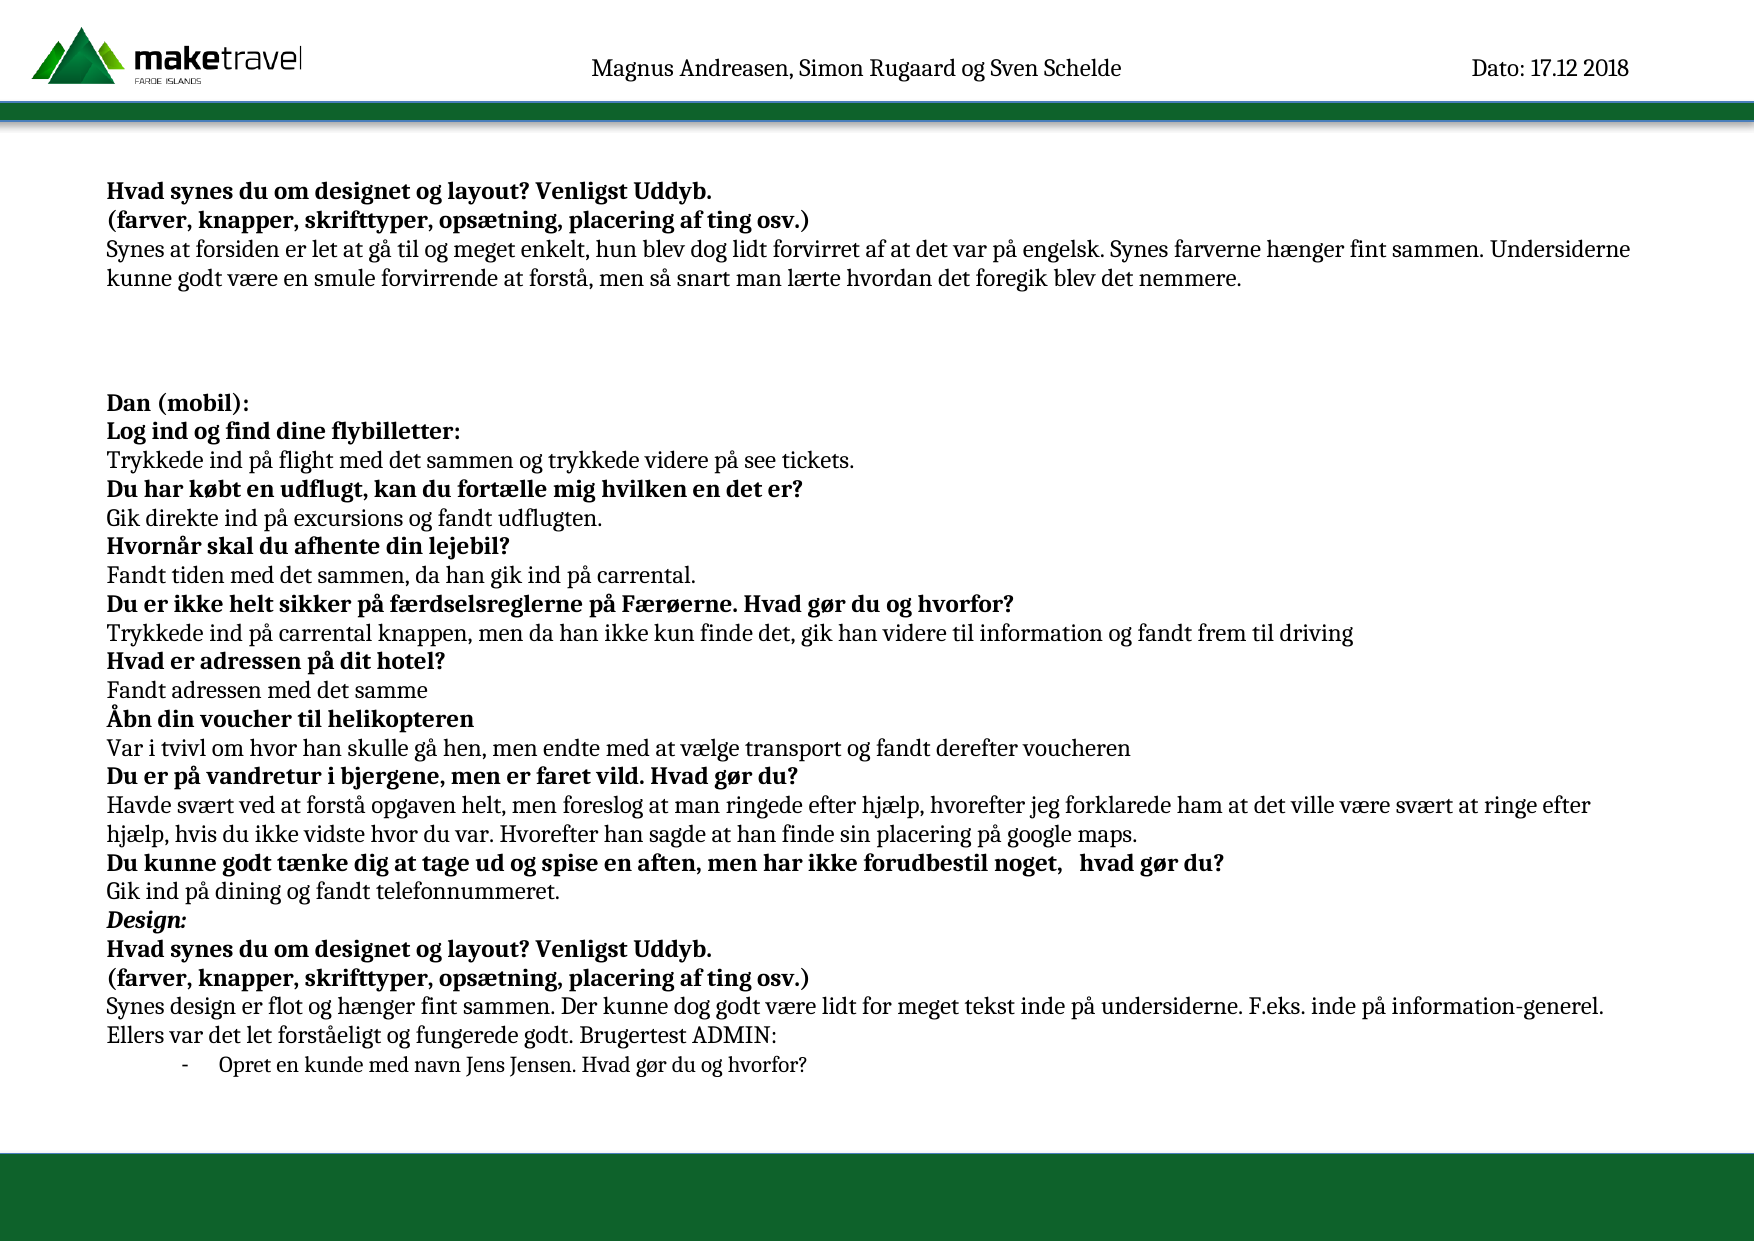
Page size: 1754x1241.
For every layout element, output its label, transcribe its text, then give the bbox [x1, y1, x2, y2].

text Design: [106, 906, 1648, 935]
text Synes at forsiden er let at gå til og meget enkelt, hun blev dog lidt forvirret af at det var på engelsk. Synes farverne hænger fint sammen. Undersiderne kunne godt være en smule forvirrende at forstå, men så snart man lærte hvordan det foregik blev det nemmere. [106, 235, 1648, 292]
text Du er på vandretur i bjergene, men er faret vild. Hvad gør du? [106, 762, 1648, 791]
text (farver, knapper, skrifttyper, opsætning, placering af ting osv.) [106, 206, 1648, 235]
list Opret en kunde med navn Jens Jensen. Hvad gør du og hvorfor? [181, 1050, 1648, 1078]
text Havde svært ved at forstå opgaven helt, men foreslog at man ringede efter hjælp, hvorefter jeg forklarede ham at det ville være svært at ringe efter hjælp, hvis du ikke vidste hvor du var. Hvorefter han sagde at han finde sin placering på google maps. [106, 791, 1648, 848]
picture [31, 27, 302, 84]
text Trykkede ind på flight med det sammen og trykkede videre på see tickets. [106, 446, 1648, 475]
text Hvornår skal du afhente din lejebil? [106, 532, 1648, 561]
text Fandt adressen med det samme [106, 676, 1648, 705]
text Hvad synes du om designet og layout? Venligst Uddyb. [106, 935, 1648, 963]
text Fandt tiden med det sammen, da han gik ind på carrental. [106, 561, 1648, 590]
text Synes design er flot og hænger fint sammen. Der kunne dog godt være lidt for meget tekst inde på undersiderne. F.eks. inde på information-generel. Ellers var det let forståeligt og fungerede godt. Brugertest ADMIN: [106, 992, 1648, 1050]
text Hvad er adressen på dit hotel? [106, 647, 1648, 676]
text Du kunne godt tænke dig at tage ud og spise en aften, men har ikke forudbestil noget, hvad gør du? Gik ind på dining og fandt telefonnummeret. [106, 848, 1648, 906]
text Åbn din voucher til helikopteren Var i tvivl om hvor han skulle gå hen, men endte med at vælge transport og fandt derefter voucheren [106, 705, 1648, 762]
text Trykkede ind på carrental knappen, men da han ikke kun finde det, gik han videre til information og fandt frem til driving [106, 618, 1648, 647]
text (farver, knapper, skrifttyper, opsætning, placering af ting osv.) [106, 963, 1648, 992]
text Du er ikke helt sikker på færdselsreglerne på Færøerne. Hvad gør du og hvorfor? [106, 590, 1648, 618]
text Du har købt en udflugt, kan du fortælle mig hvilken en det er? Gik direkte ind på excursions og fandt udflugten. [106, 475, 1648, 532]
text Dan (mobil): [106, 388, 1648, 417]
text Hvad synes du om designet og layout? Venligst Uddyb. [106, 177, 1648, 206]
text Log ind og find dine flybilletter: [106, 417, 1648, 446]
